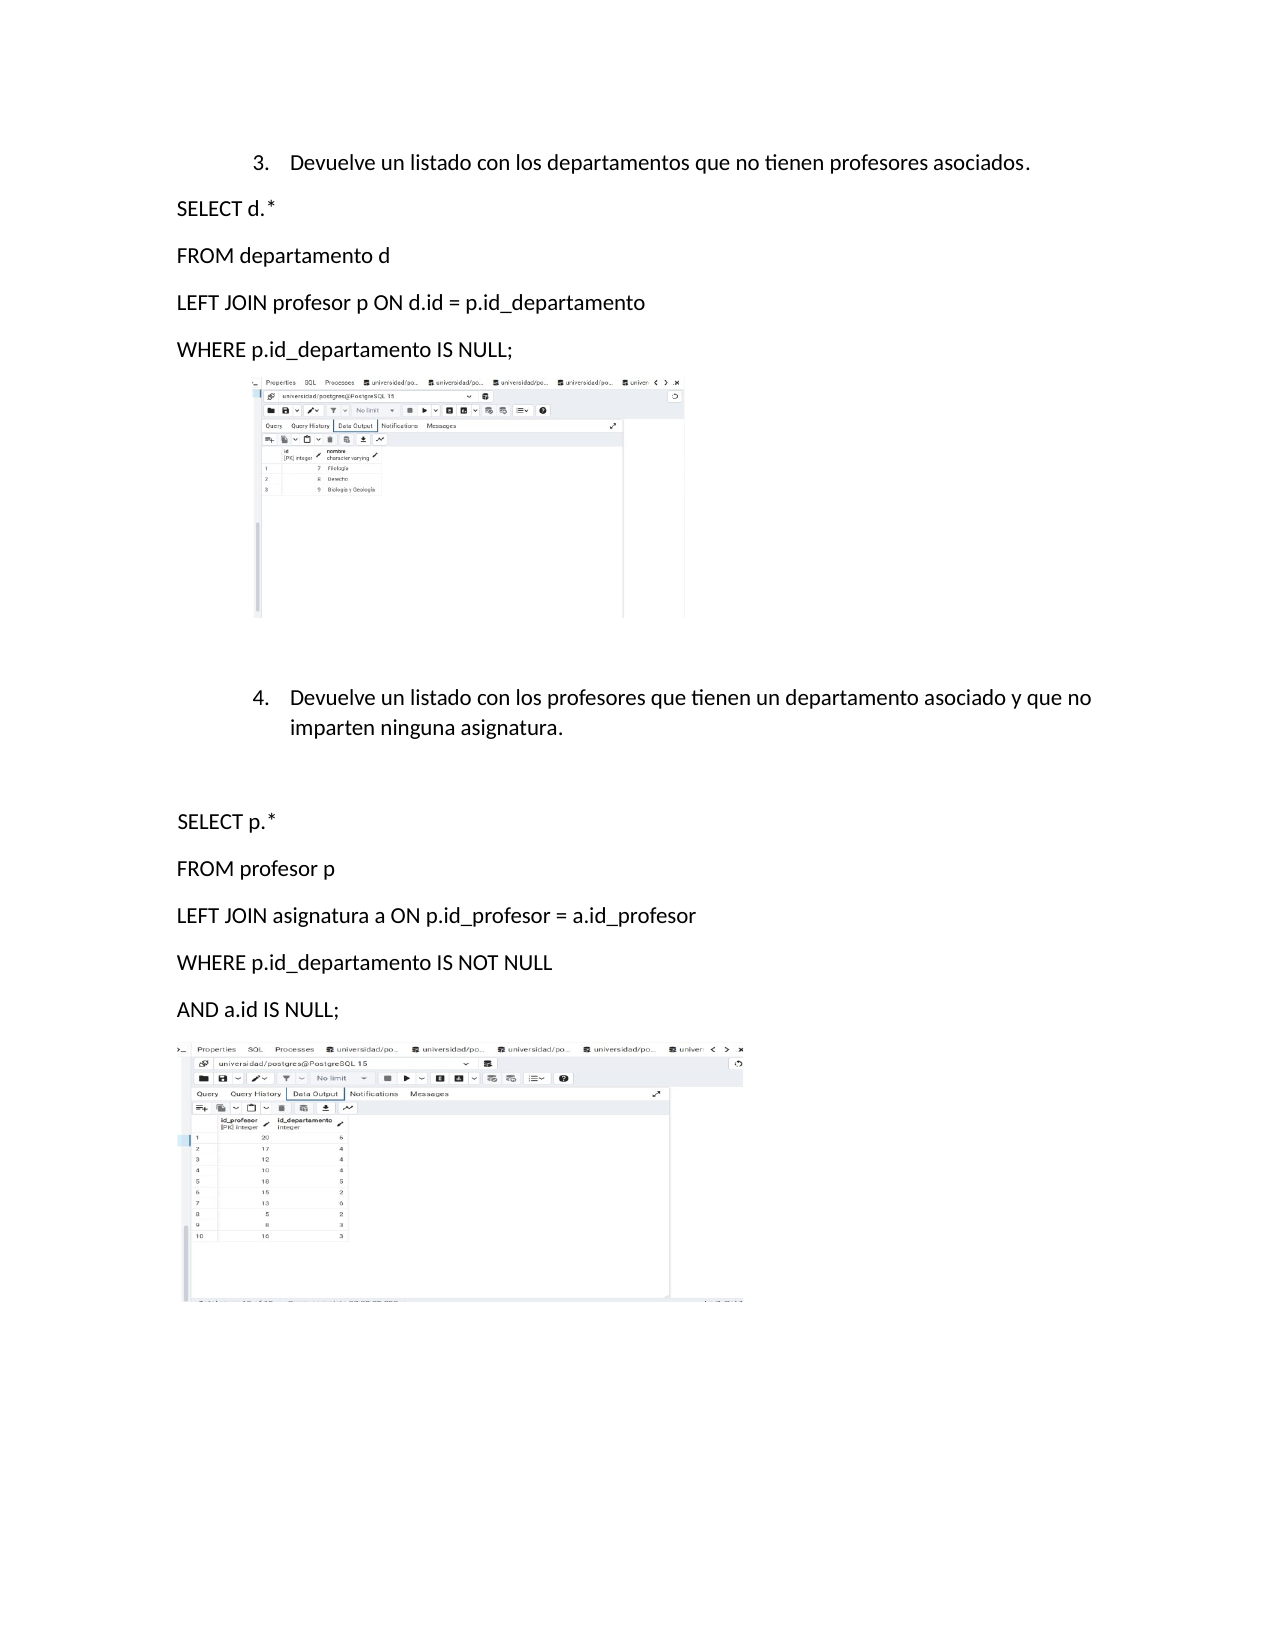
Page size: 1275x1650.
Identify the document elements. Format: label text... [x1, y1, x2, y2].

text LEFT JOIN profesor p ON d.id = p.id_departamento [177, 288, 1056, 316]
text WHERE p.id_departamento IS NULL; [177, 335, 1056, 363]
text SELECT d.* [177, 194, 1056, 222]
text SELECT p.* [177, 807, 1055, 835]
text FROM departamento d [177, 241, 1056, 269]
text FROM profesor p [177, 854, 1056, 882]
list Devuelve un listado con los departamentos que no tienen profesores asociados. [252, 148, 1055, 176]
list Devuelve un listado con los profesores que tienen un departamento asociado y que no imparten ninguna asignatura. [252, 683, 1098, 741]
text WHERE p.id_departamento IS NOT NULL [177, 948, 1056, 976]
picture [252, 377, 685, 618]
picture [177, 1036, 744, 1302]
text LEFT JOIN asignatura a ON p.id_profesor = a.id_profesor [177, 901, 1056, 929]
text AND a.id IS NULL; [177, 995, 1056, 1023]
